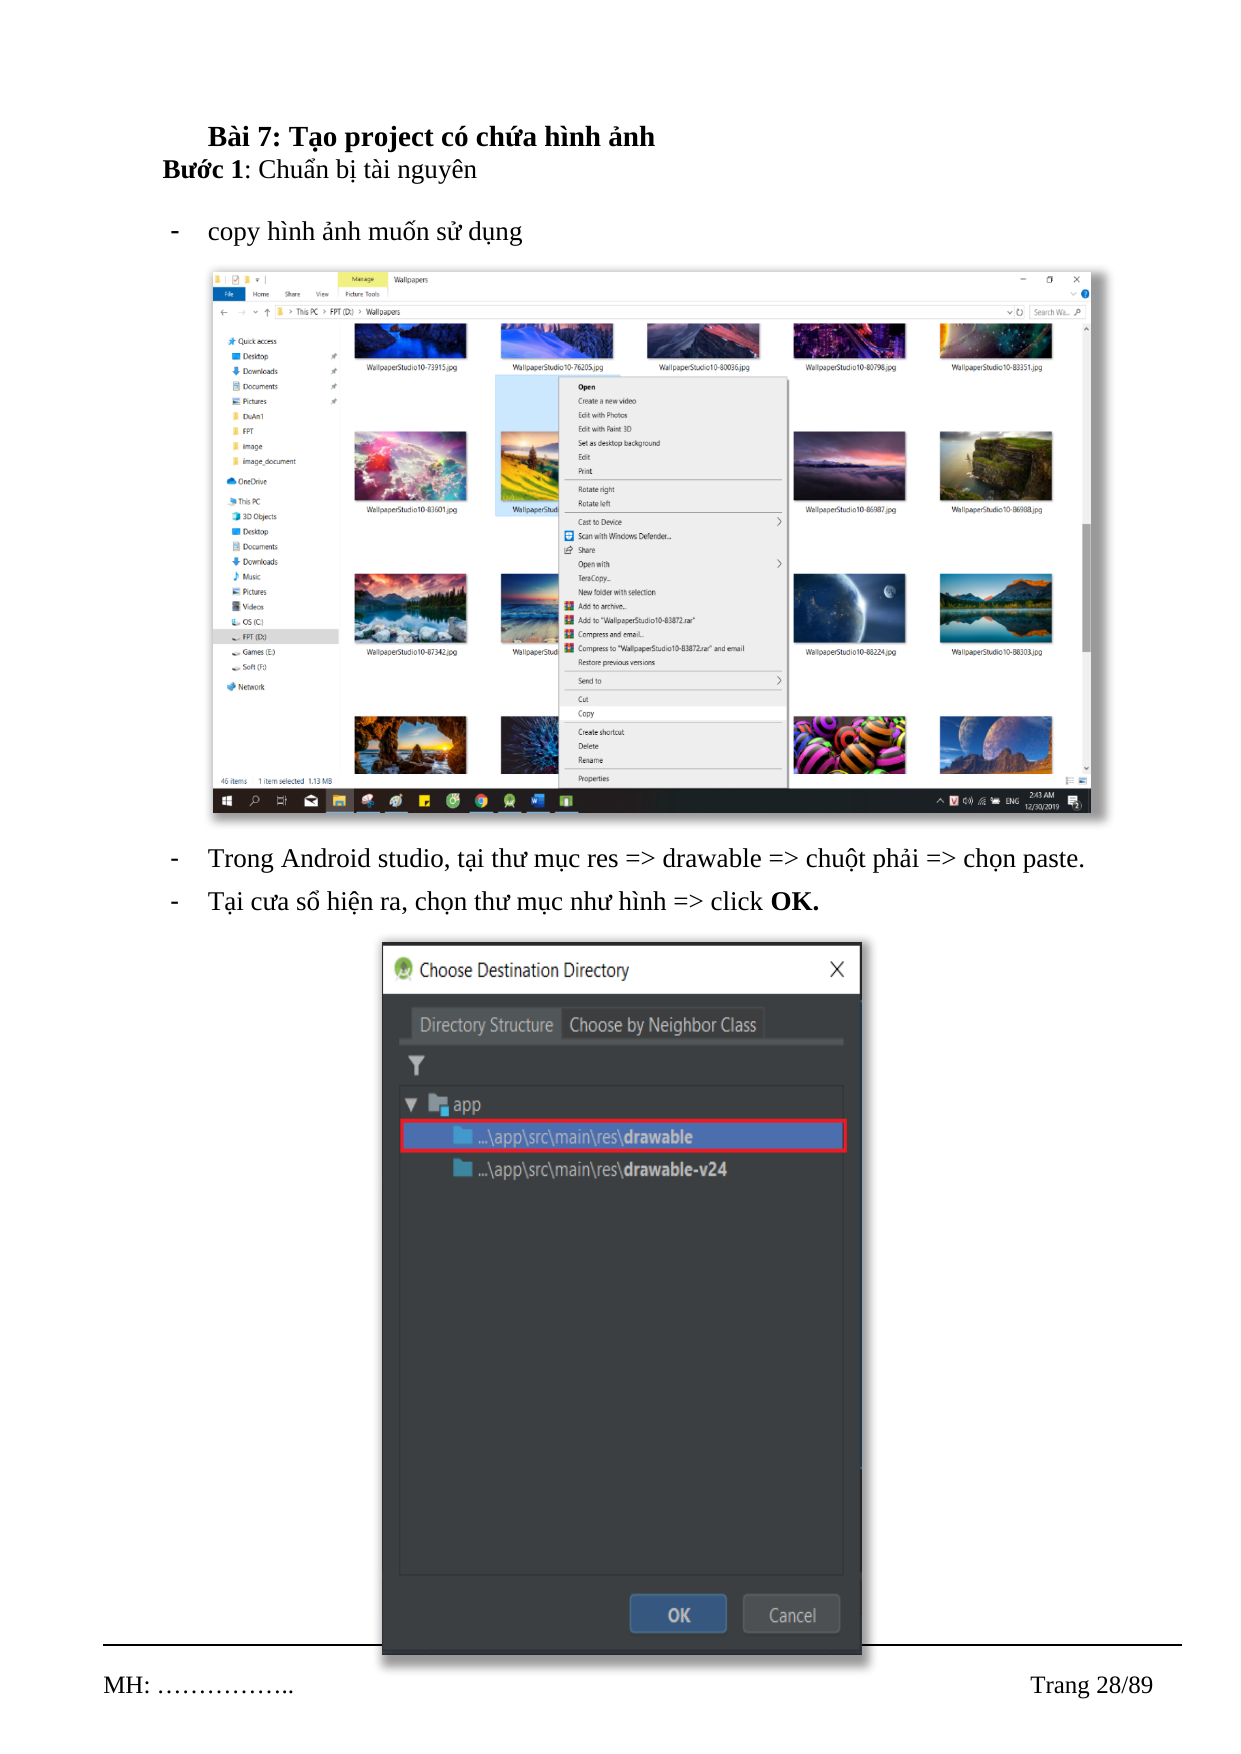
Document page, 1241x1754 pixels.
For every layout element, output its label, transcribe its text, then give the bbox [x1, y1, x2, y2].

list Bài 7: Tạo project có chứa hình ảnh [208, 119, 1182, 153]
picture [382, 942, 862, 1655]
picture [213, 272, 1091, 813]
list Tại cưa sổ hiện ra, chọn thư mục như hình => click OK. [170, 881, 1182, 918]
list copy hình ảnh muốn sử dụng [170, 209, 1182, 249]
text Bước 1: Chuẩn bị tài nguyên [162, 153, 1182, 184]
